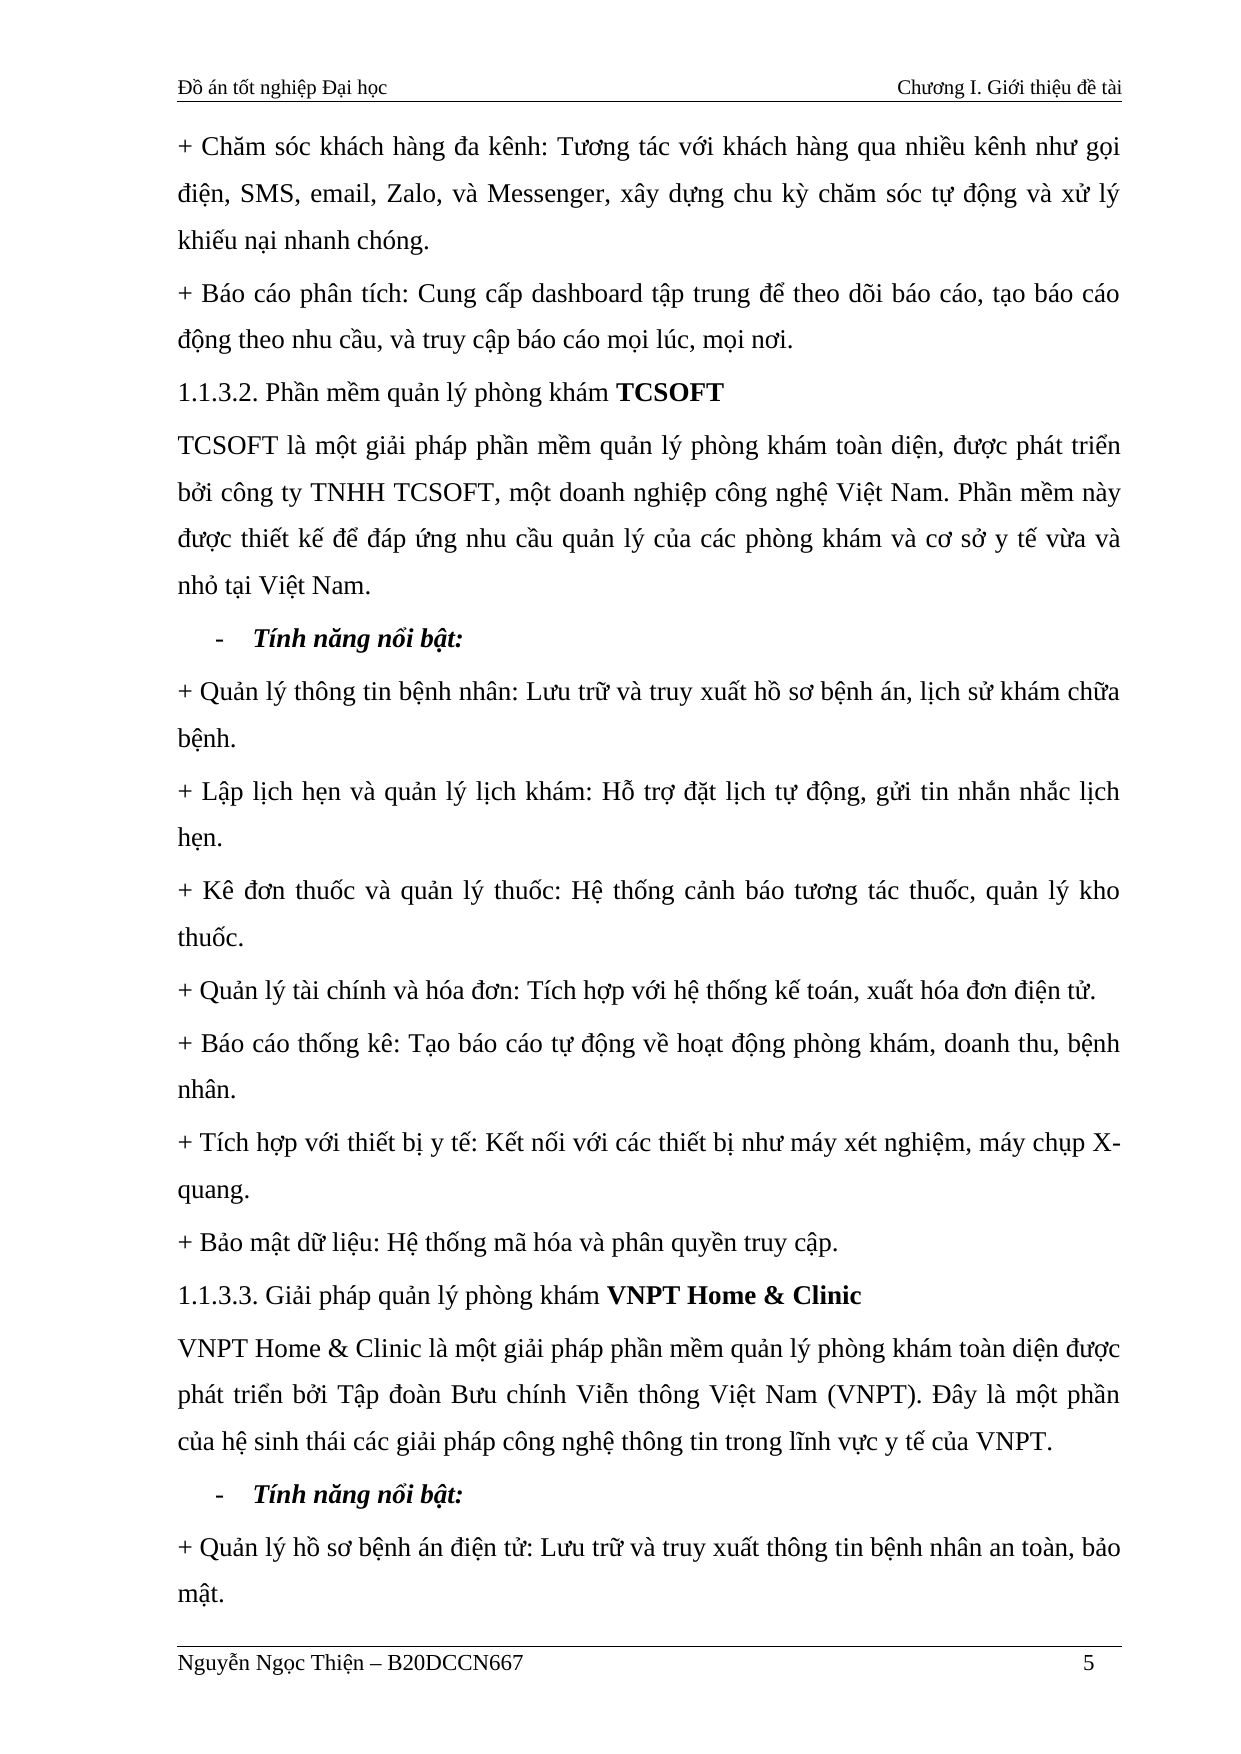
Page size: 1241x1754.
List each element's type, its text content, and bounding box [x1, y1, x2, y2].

text + Tích hợp với thiết bị y tế: Kết nối với các thiết bị như máy xét nghiệm, máy chụp X-quang. [177, 1126, 1122, 1204]
text + Lập lịch hẹn và quản lý lịch khám: Hỗ trợ đặt lịch tự động, gửi tin nhắn nhắc lịch hẹn. [177, 774, 1122, 852]
text + Bảo mật dữ liệu: Hệ thống mã hóa và phân quyền truy cập. [177, 1226, 1122, 1257]
text + Báo cáo phân tích: Cung cấp dashboard tập trung để theo dõi báo cáo, tạo báo cáo động theo nhu cầu, và truy cập báo cáo mọi lúc, mọi nơi. [177, 277, 1122, 354]
text 1.1.3.2. Phần mềm quản lý phòng khám TCSOFT [177, 376, 1122, 407]
text TCSOFT là một giải pháp phần mềm quản lý phòng khám toàn diện, được phát triển bởi công ty TNHH TCSOFT, một doanh nghiệp công nghệ Việt Nam. Phần mềm này được thiết kế để đáp ứng nhu cầu quản lý của các phòng khám và cơ sở y tế vừa và nhỏ tại Việt Nam. [177, 429, 1122, 600]
text + Chăm sóc khách hàng đa kênh: Tương tác với khách hàng qua nhiều kênh như gọi điện, SMS, email, Zalo, và Messenger, xây dựng chu kỳ chăm sóc tự động và xử lý khiếu nại nhanh chóng. [177, 130, 1122, 255]
text + Báo cáo thống kê: Tạo báo cáo tự động về hoạt động phòng khám, doanh thu, bệnh nhân. [177, 1027, 1122, 1104]
text + Kê đơn thuốc và quản lý thuốc: Hệ thống cảnh báo tương tác thuốc, quản lý kho thuốc. [177, 874, 1122, 952]
text 1.1.3.3. Giải pháp quản lý phòng khám VNPT Home & Clinic [177, 1279, 1122, 1310]
text + Quản lý thông tin bệnh nhân: Lưu trữ và truy xuất hồ sơ bệnh án, lịch sử khám chữa bệnh. [177, 675, 1122, 753]
list Tính năng nổi bật: [215, 1478, 1122, 1509]
text + Quản lý tài chính và hóa đơn: Tích hợp với hệ thống kế toán, xuất hóa đơn điện tử. [177, 974, 1122, 1005]
list Tính năng nổi bật: [215, 622, 1122, 653]
text + Quản lý hồ sơ bệnh án điện tử: Lưu trữ và truy xuất thông tin bệnh nhân an toàn, bảo mật. [177, 1531, 1122, 1609]
text VNPT Home & Clinic là một giải pháp phần mềm quản lý phòng khám toàn diện được phát triển bởi Tập đoàn Bưu chính Viễn thông Việt Nam (VNPT). Đây là một phần của hệ sinh thái các giải pháp công nghệ thông tin trong lĩnh vực y tế của VNPT. [177, 1332, 1122, 1456]
